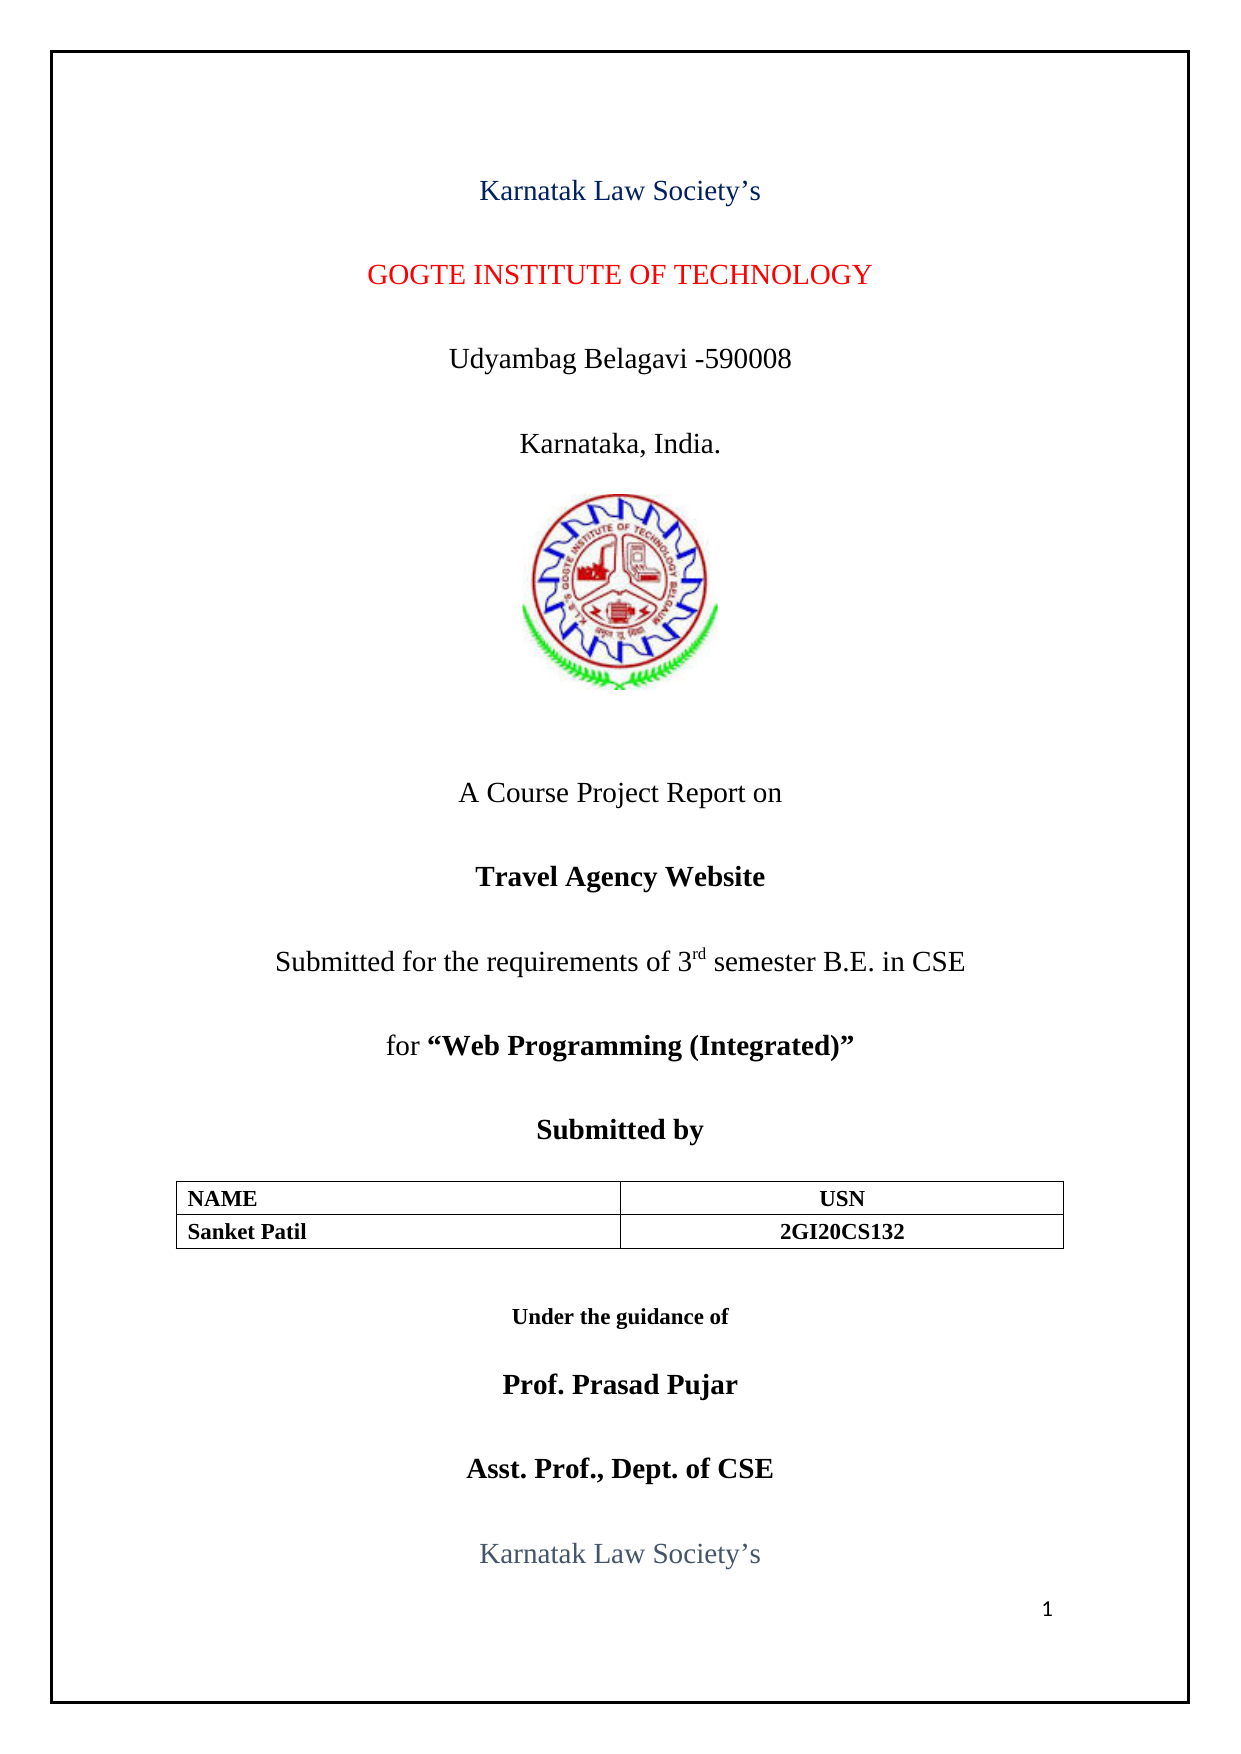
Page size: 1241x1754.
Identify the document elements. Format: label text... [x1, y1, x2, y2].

text Asst. Prof., Dept. of CSE [187, 1436, 1053, 1501]
table_cell Sanket Patil [177, 1215, 620, 1248]
text Submitted for the requirements of 3rd semester B.E. in CSE [187, 928, 1053, 993]
text Under the guidance of [187, 1300, 1053, 1333]
text GOGTE INSTITUTE OF TECHNOLOGY [187, 242, 1053, 307]
text Karnataka, India. [187, 410, 1053, 475]
text Karnatak Law Society’s [187, 157, 1053, 222]
table_header USN [621, 1182, 1063, 1214]
text Submitted by [187, 1097, 1053, 1162]
table_cell 2GI20CS132 [621, 1215, 1063, 1248]
text Karnatak Law Society’s [187, 1520, 1053, 1585]
text Travel Agency Website [187, 844, 1053, 909]
text Prof. Prasad Pujar [187, 1351, 1053, 1416]
picture [522, 494, 718, 690]
text Udyambag Belagavi -590008 [187, 326, 1053, 391]
table_header NAME [177, 1182, 620, 1214]
text for “Web Programming (Integrated)” [187, 1012, 1053, 1077]
text A Course Project Report on [187, 759, 1053, 824]
